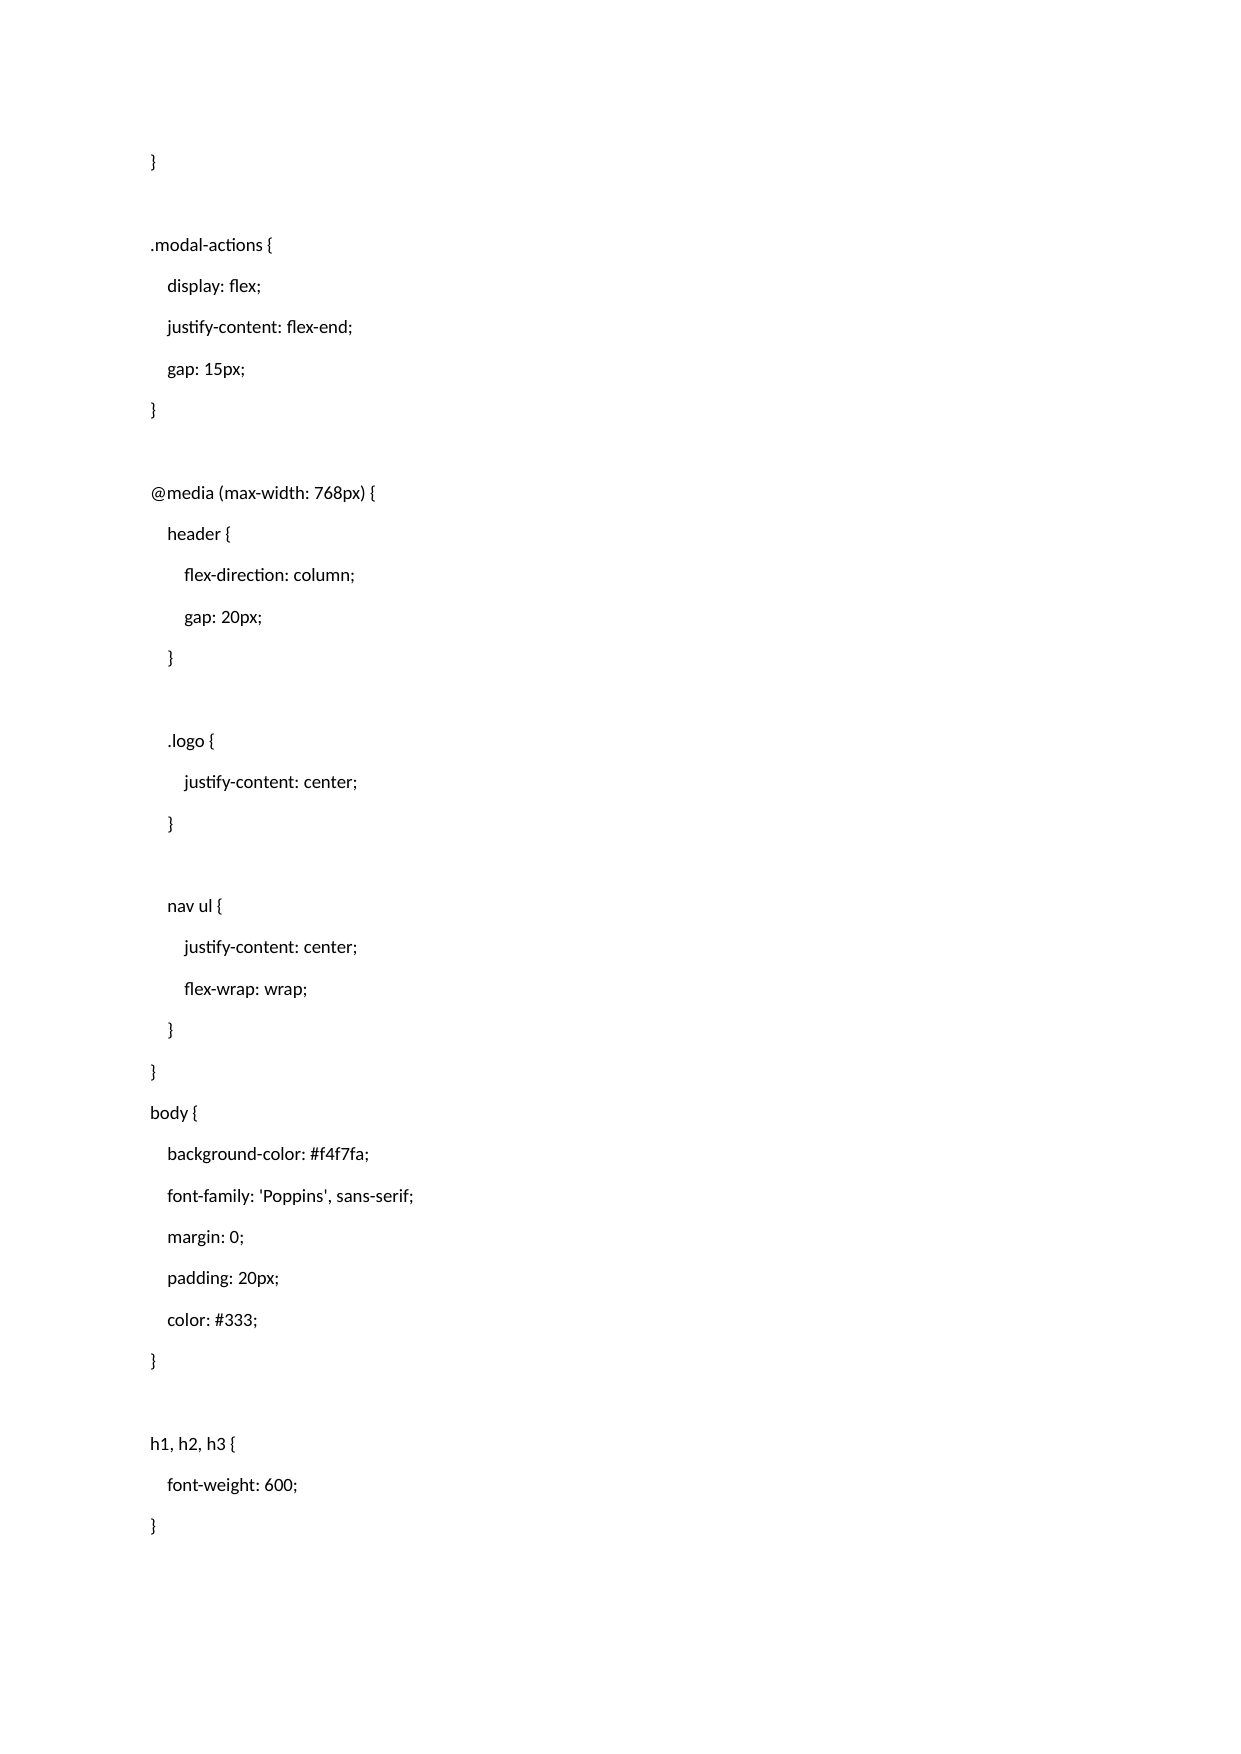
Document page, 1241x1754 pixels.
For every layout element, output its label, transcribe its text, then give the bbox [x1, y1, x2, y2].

text padding: 20px; [150, 1267, 1090, 1289]
text } [150, 1018, 1090, 1041]
text } [150, 150, 1090, 173]
text font-family: 'Poppins', sans-serif; [150, 1184, 1090, 1207]
text justify-content: center; [150, 936, 1090, 959]
text justify-content: center; [150, 770, 1090, 793]
text h1, h2, h3 { [150, 1432, 1090, 1455]
text @media (max-width: 768px) { [150, 481, 1090, 504]
text nav ul { [150, 894, 1090, 917]
text } [150, 1349, 1090, 1372]
text body { [150, 1101, 1090, 1124]
text } [150, 812, 1090, 834]
text } [150, 1060, 1090, 1083]
text } [150, 398, 1090, 421]
text gap: 15px; [150, 357, 1090, 380]
text gap: 20px; [150, 605, 1090, 628]
text background-color: #f4f7fa; [150, 1142, 1090, 1165]
text .logo { [150, 729, 1090, 752]
text font-weight: 600; [150, 1473, 1090, 1496]
text } [150, 1515, 1090, 1538]
text color: #333; [150, 1308, 1090, 1331]
text flex-direction: column; [150, 563, 1090, 586]
text justify-content: flex-end; [150, 315, 1090, 338]
text display: flex; [150, 274, 1090, 297]
text flex-wrap: wrap; [150, 977, 1090, 1000]
text .modal-actions { [150, 233, 1090, 256]
text header { [150, 522, 1090, 545]
text margin: 0; [150, 1225, 1090, 1248]
text } [150, 646, 1090, 669]
